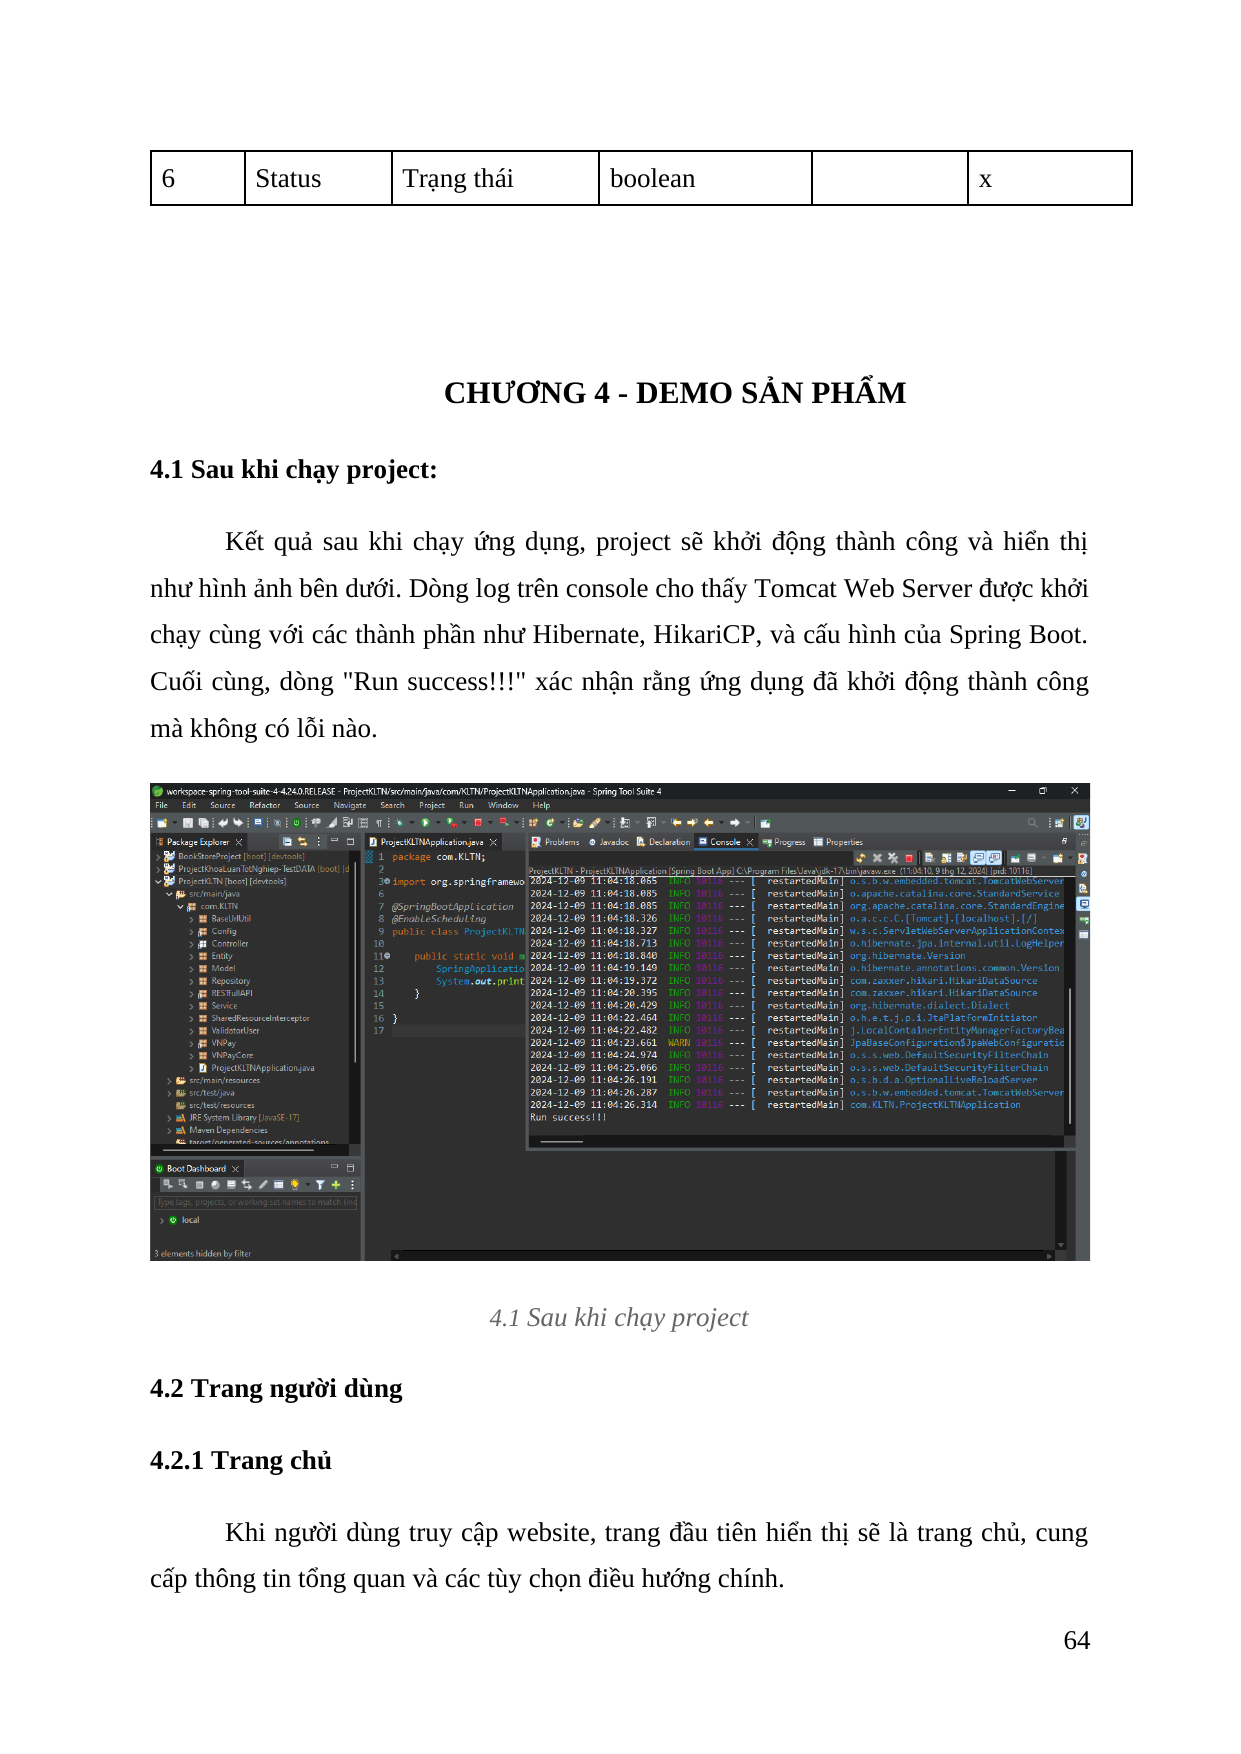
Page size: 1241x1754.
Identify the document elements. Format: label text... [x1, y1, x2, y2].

table_cell Trạng thái [393, 152, 598, 204]
subtitle 4.1 Sau khi chạy project: [150, 453, 1090, 484]
subtitle 4.2 Trang người dùng [150, 1373, 1090, 1404]
table_cell boolean [600, 152, 811, 204]
text Kết quả sau khi chạy ứng dụng, project sẽ khởi động thành công và hiển thị như hình ảnh bên dưới. Dòng log trên console cho thấy Tomcat Web Server được khởi chạy cùng với các thành phần như Hibernate, HikariCP, và cấu hình của Spring Boot. Cuối cùng, dòng "Run success!!!" xác nhận rằng ứng dụng đã khởi động thành công mà không có lỗi nào. [150, 525, 1090, 743]
picture [150, 783, 1091, 1261]
table_cell [813, 152, 967, 204]
subtitle 4.1 Sau khi chạy project [150, 1301, 1090, 1332]
subtitle CHƯƠNG 4 - DEMO SẢN PHẨM [260, 374, 1090, 410]
text Khi người dùng truy cập website, trang đầu tiên hiển thị sẽ là trang chủ, cung cấp thông tin tổng quan và các tùy chọn điều hướng chính. [150, 1516, 1090, 1594]
table_cell 6 [152, 152, 244, 204]
table_cell Status [246, 152, 391, 204]
table_cell x [969, 152, 1131, 204]
subtitle 4.2.1 Trang chủ [150, 1444, 1090, 1475]
